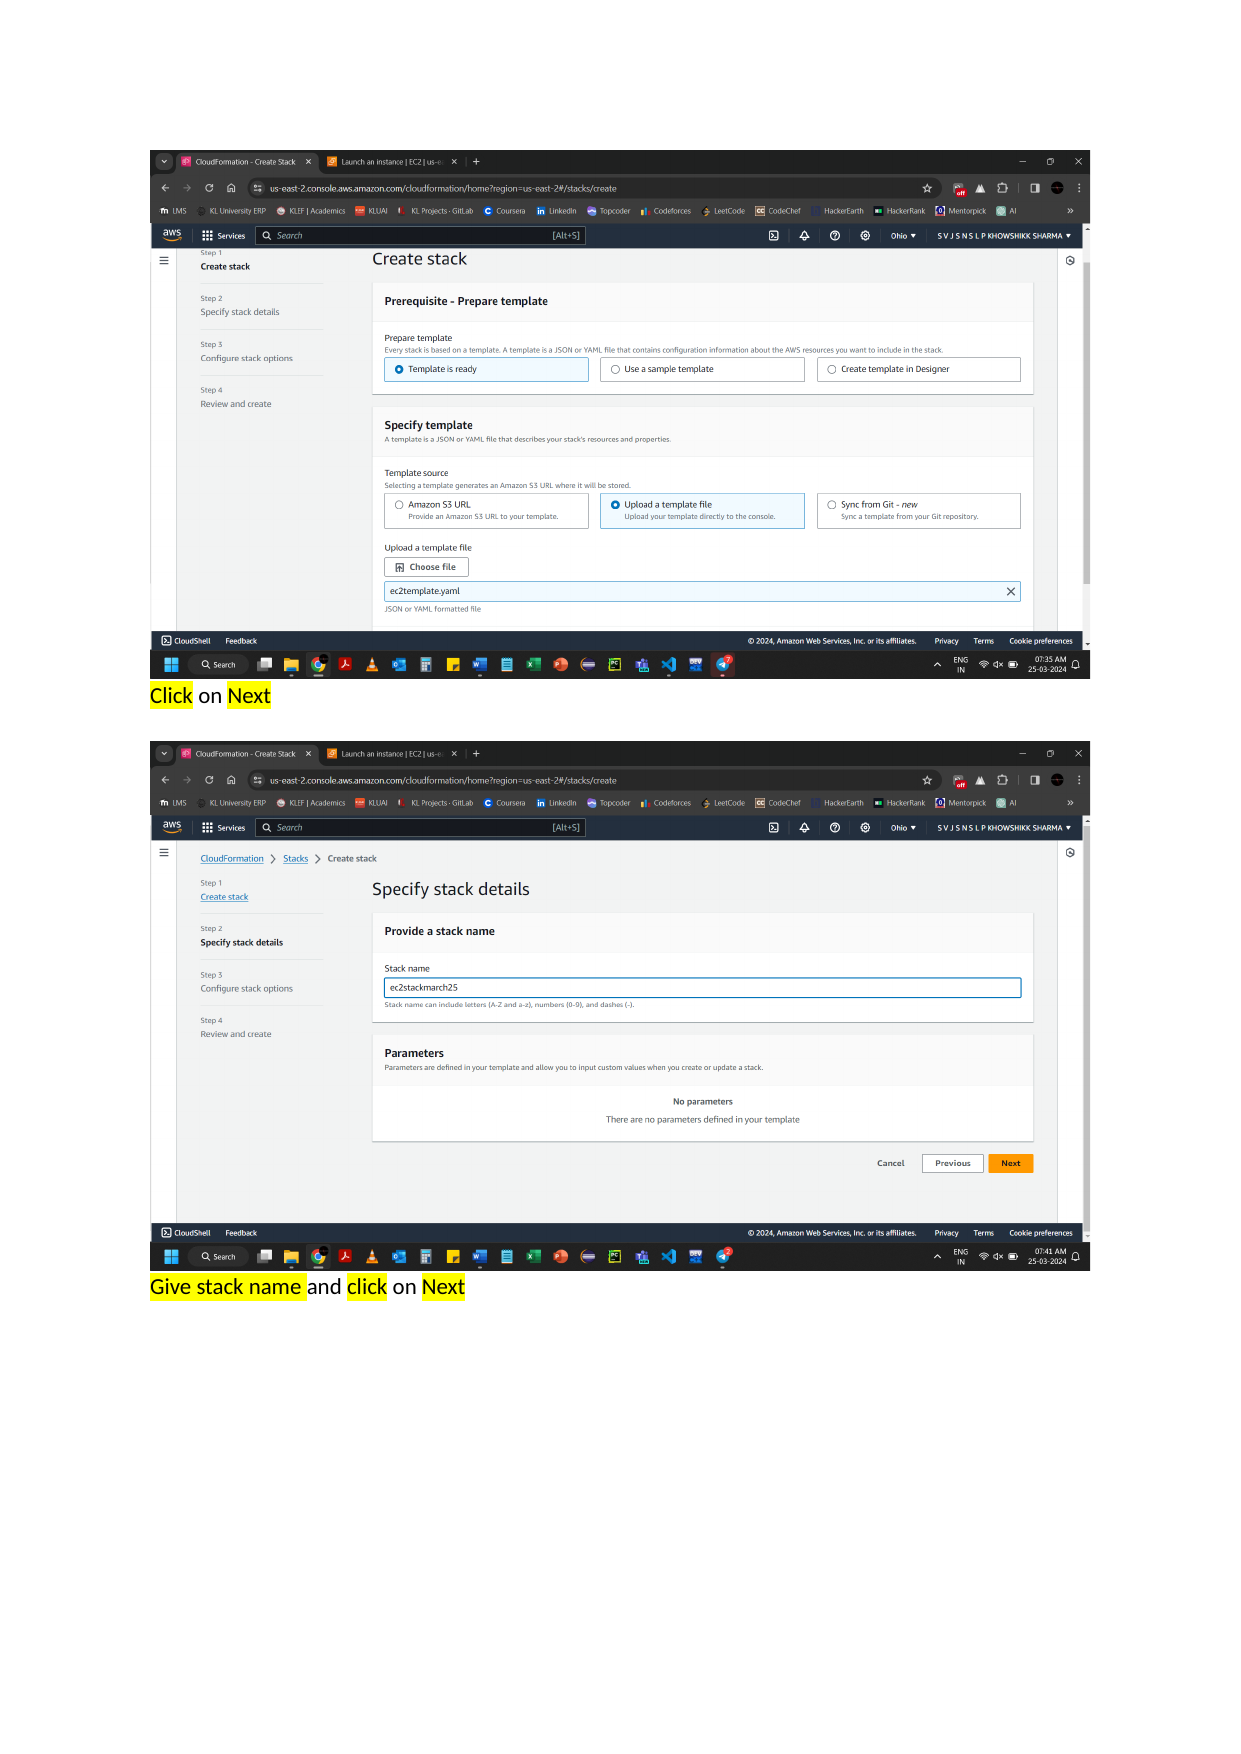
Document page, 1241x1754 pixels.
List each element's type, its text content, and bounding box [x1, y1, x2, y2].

picture [150, 150, 1091, 679]
picture [150, 741, 1091, 1271]
text Give stack name and click on Next [150, 1272, 1090, 1301]
text Click on Next [150, 679, 1090, 709]
